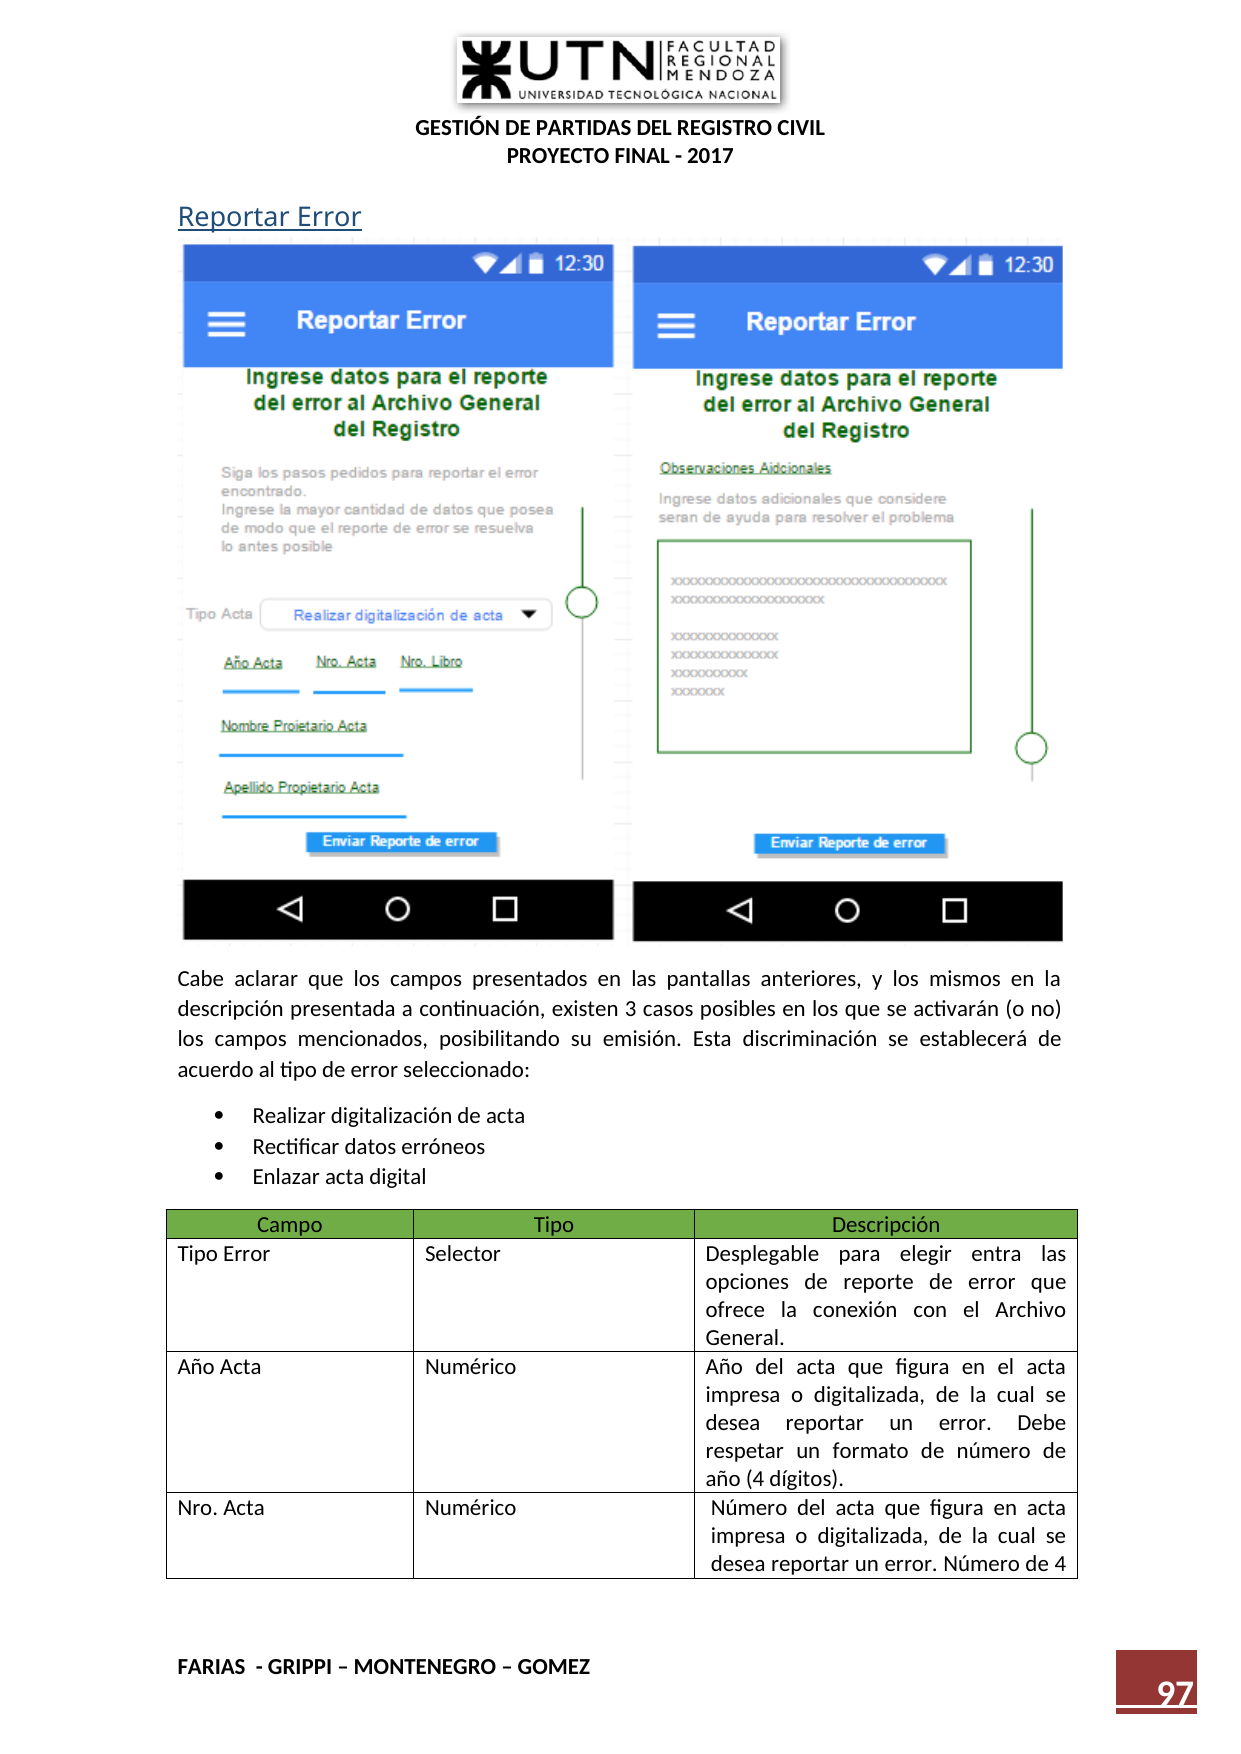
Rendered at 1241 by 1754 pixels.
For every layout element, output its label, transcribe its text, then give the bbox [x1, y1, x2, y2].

subtitle Reportar Error [177, 197, 1063, 234]
table_cell Tipo Error [167, 1239, 413, 1351]
list Realizar digitalización de acta [215, 1102, 1063, 1130]
picture [449, 29, 791, 114]
table_cell Desplegable para elegir entra las opciones de reporte de error que ofrece la conexión con el Archivo General. [695, 1239, 1077, 1351]
table_cell Selector [414, 1239, 694, 1351]
list Rectificar datos erróneos [215, 1132, 1063, 1160]
table_cell Nro. Acta [167, 1493, 413, 1577]
table_cell Numérico [414, 1352, 694, 1492]
table_cell Año del acta que figura en el acta impresa o digitalizada, de la cual se desea reportar un error. Debe respetar un formato de número de año (4 dígitos). [695, 1352, 1077, 1492]
table_cell Numérico [414, 1493, 694, 1577]
table_cell Año Acta [167, 1352, 413, 1492]
table_header Descripción [695, 1210, 1077, 1238]
table_header Campo [167, 1210, 413, 1238]
list Enlazar acta digital [215, 1162, 1063, 1190]
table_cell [695, 1493, 1077, 1577]
text Cabe aclarar que los campos presentados en las pantallas anteriores, y los mismos en la descripción presentada a continuación, existen 3 casos posibles en los que se activarán (o no) los campos mencionados, posibilitando su emisión. Esta discriminación se establecerá de acuerdo al tipo de error seleccionado: [177, 964, 1063, 1083]
table_header Tipo [414, 1210, 694, 1238]
picture [177, 237, 1063, 946]
